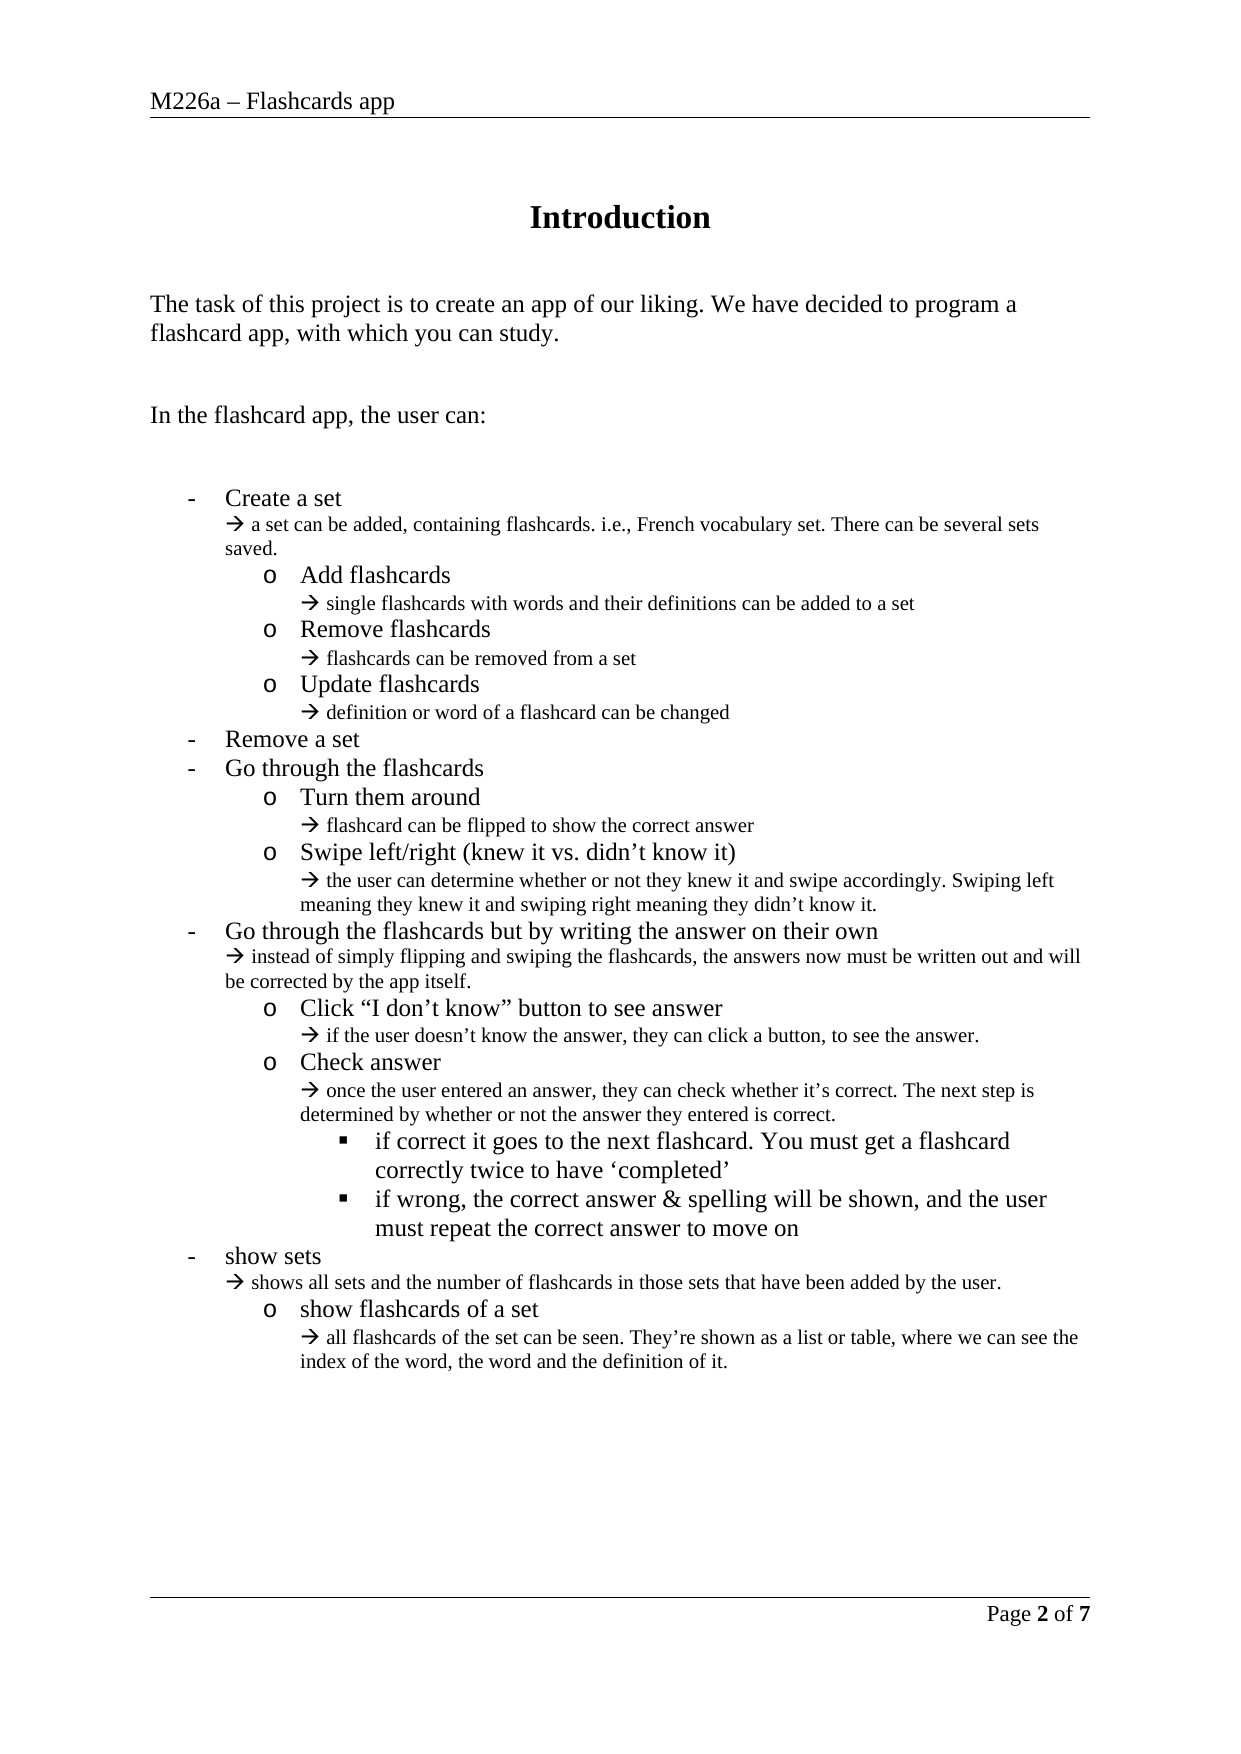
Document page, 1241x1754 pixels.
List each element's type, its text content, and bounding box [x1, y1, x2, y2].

list Remove a set [187, 724, 1090, 753]
list Go through the flashcards but by writing the answer on their own [187, 916, 1090, 944]
list if correct it goes to the next flashcard. You must get a flashcard correctly twice to have ‘completed’ [337, 1126, 1090, 1184]
list a set can be added, containing flashcards. i.e., French vocabulary set. There can be several sets saved. [225, 512, 1090, 560]
list if wrong, the correct answer & spelling will be shown, and the user must repeat the correct answer to move on [337, 1184, 1090, 1241]
list Create a set [187, 483, 1090, 512]
list Turn them around [262, 782, 1090, 813]
list flashcard can be flipped to show the correct answer [300, 813, 1090, 837]
list Click “I don’t know” button to see answer [262, 993, 1090, 1023]
list Go through the flashcards [187, 753, 1090, 782]
list definition or word of a flashcard can be changed [300, 700, 1090, 724]
subtitle Introduction [150, 197, 1090, 235]
list the user can determine whether or not they knew it and swipe accordingly. Swiping left meaning they knew it and swiping right meaning they didn’t know it. [300, 868, 1090, 916]
list all flashcards of the set can be seen. They’re shown as a list or table, where we can see the index of the word, the word and the definition of it. [300, 1325, 1090, 1373]
list Check answer [262, 1047, 1090, 1078]
list Swipe left/right (knew it vs. didn’t know it) [262, 837, 1090, 868]
list instead of simply flipping and swiping the flashcards, the answers now must be written out and will be corrected by the app itself. [225, 944, 1090, 993]
list if the user doesn’t know the answer, they can click a button, to see the answer. [300, 1023, 1090, 1047]
list Remove flashcards [262, 614, 1090, 645]
text The task of this project is to create an app of our liking. We have decided to program a flashcard app, with which you can study. [150, 289, 1090, 347]
list single flashcards with words and their definitions can be added to a set [300, 591, 1090, 614]
list flashcards can be removed from a set [300, 645, 1090, 669]
list Add flashcards [262, 560, 1090, 591]
list show sets [187, 1241, 1090, 1270]
list once the user entered an answer, they can check whether it’s correct. The next step is determined by whether or not the answer they entered is correct. [300, 1078, 1090, 1126]
list show flashcards of a set [262, 1294, 1090, 1325]
list Update flashcards [262, 669, 1090, 700]
list shows all sets and the number of flashcards in those sets that have been added by the user. [225, 1270, 1090, 1294]
text In the flashcard app, the user can: [150, 400, 1090, 429]
